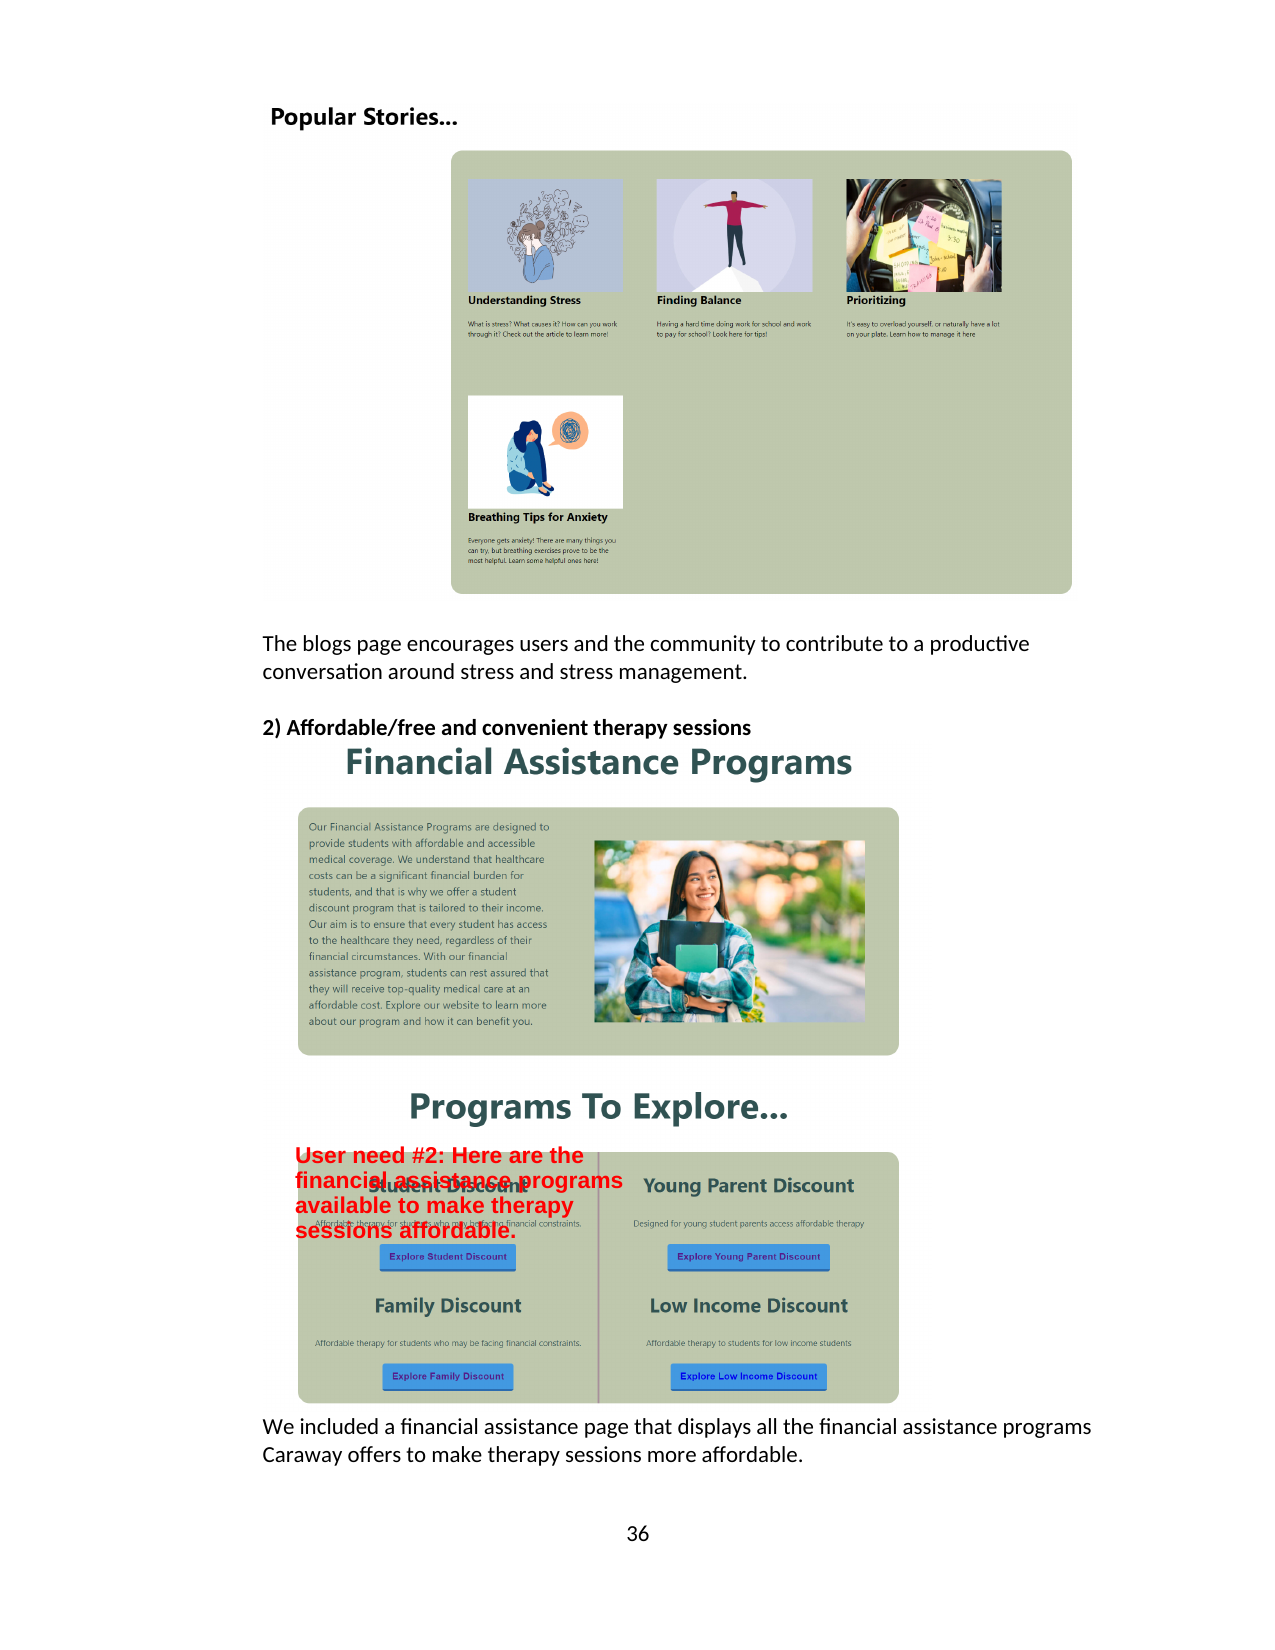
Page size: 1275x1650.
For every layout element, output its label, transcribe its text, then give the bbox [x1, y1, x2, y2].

text The blogs page encourages users and the community to contribute to a productive conversation around stress and stress management. [262, 629, 1125, 685]
text We included a financial assistance page that displays all the financial assistance programs Caraway offers to make therapy sessions more affordable. [262, 1412, 1125, 1468]
text 2) Affordable/free and convenient therapy sessions [262, 713, 1125, 741]
picture [262, 103, 1079, 601]
picture [262, 740, 933, 1412]
